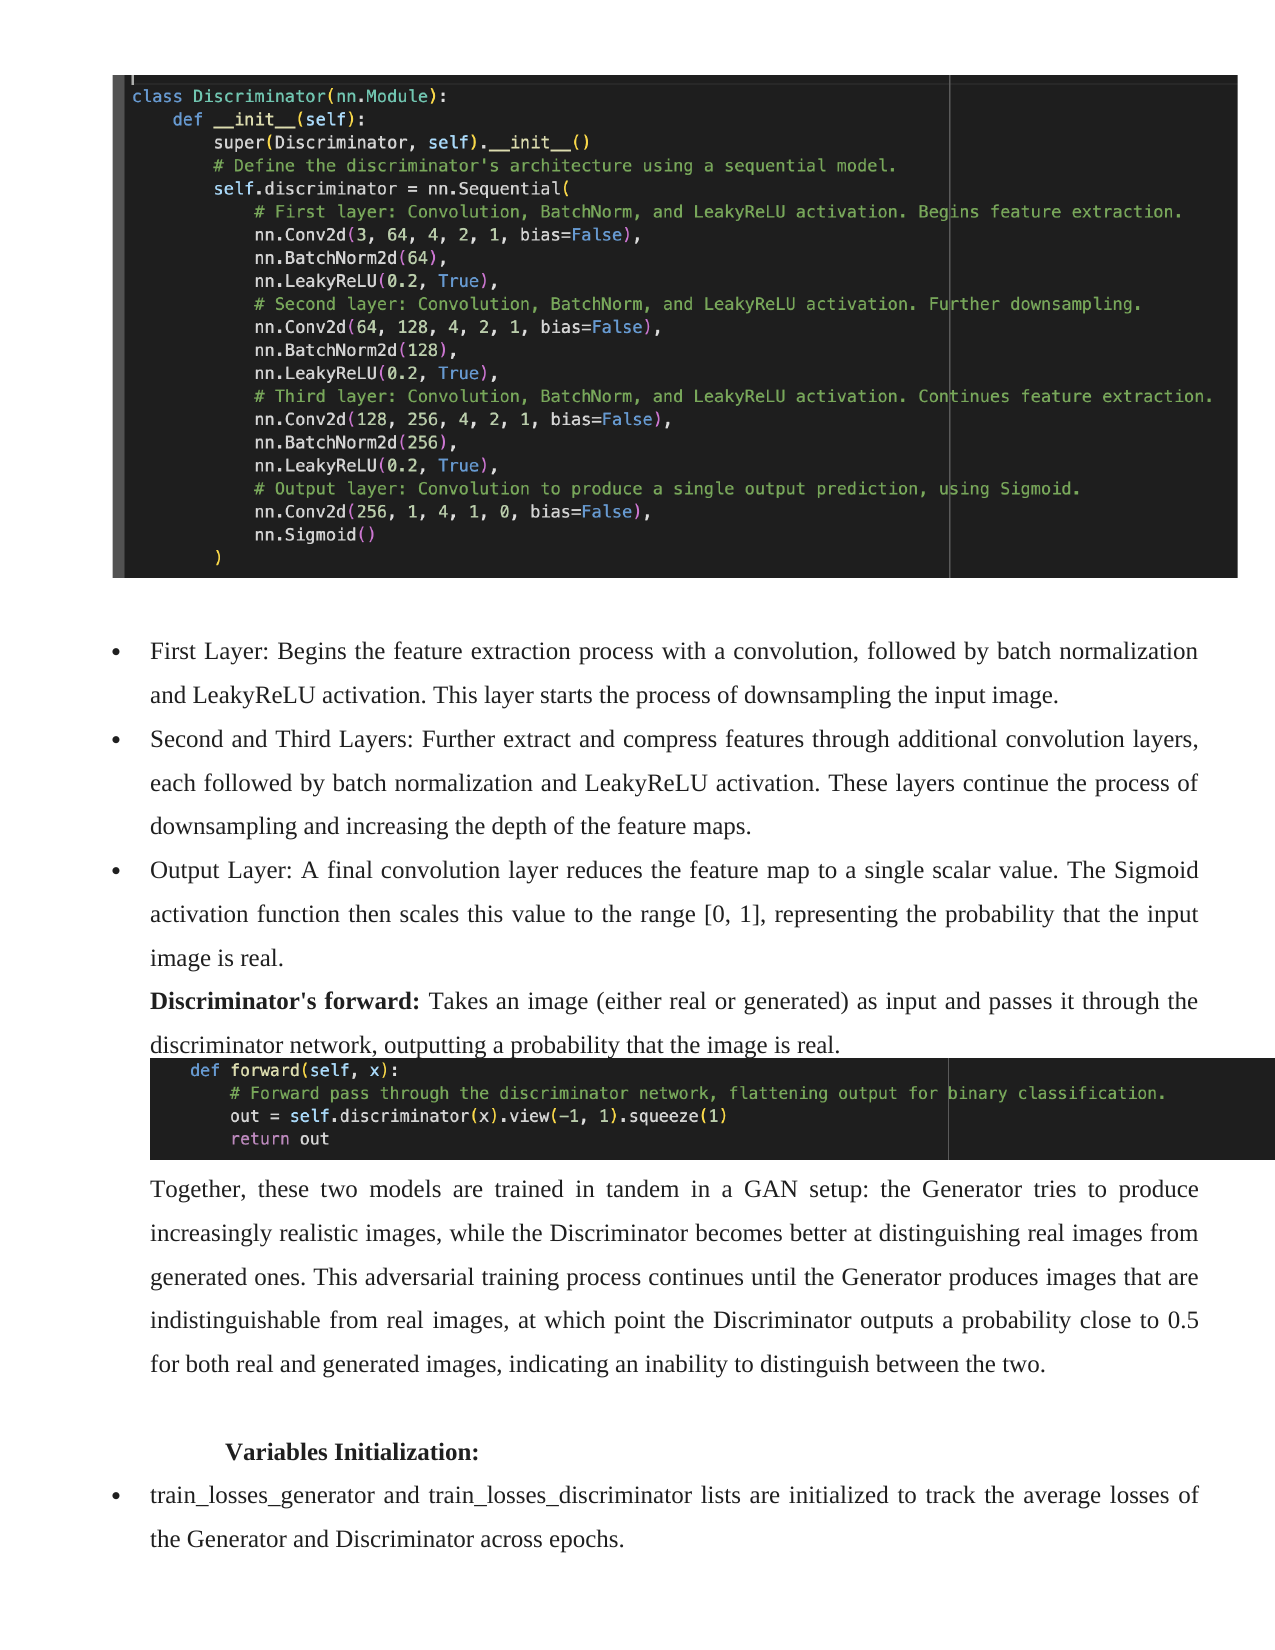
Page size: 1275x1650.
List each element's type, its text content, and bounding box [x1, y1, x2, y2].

list Second and Third Layers: Further extract and compress features through additional convolution layers, each followed by batch normalization and LeakyReLU activation. These layers continue the process of downsampling and increasing the depth of the feature maps. [112, 709, 1200, 840]
picture [112, 75, 1238, 578]
list Discriminator's forward: Takes an image (either real or generated) as input and passes it through the discriminator network, outputting a probability that the image is real. [150, 971, 1200, 1058]
list Variables Initialization: [225, 1422, 1200, 1466]
list Output Layer: A final convolution layer reduces the feature map to a single scalar value. The Sigmoid activation function then scales this value to the range [0, 1], representing the probability that the input image is real. [112, 840, 1200, 971]
list train_losses_generator and train_losses_discriminator lists are initialized to track the average losses of the Generator and Discriminator across epochs. [112, 1466, 1200, 1553]
list First Layer: Begins the feature extraction process with a convolution, followed by batch normalization and LeakyReLU activation. This layer starts the process of downsampling the input image. [112, 621, 1200, 709]
picture [150, 1058, 1275, 1160]
list Together, these two models are trained in tandem in a GAN setup: the Generator tries to produce increasingly realistic images, while the Discriminator becomes better at distinguishing real images from generated ones. This adversarial training process continues until the Generator produces images that are indistinguishable from real images, at which point the Discriminator outputs a probability close to 0.5 for both real and generated images, indicating an inability to distinguish between the two. [150, 1160, 1200, 1378]
